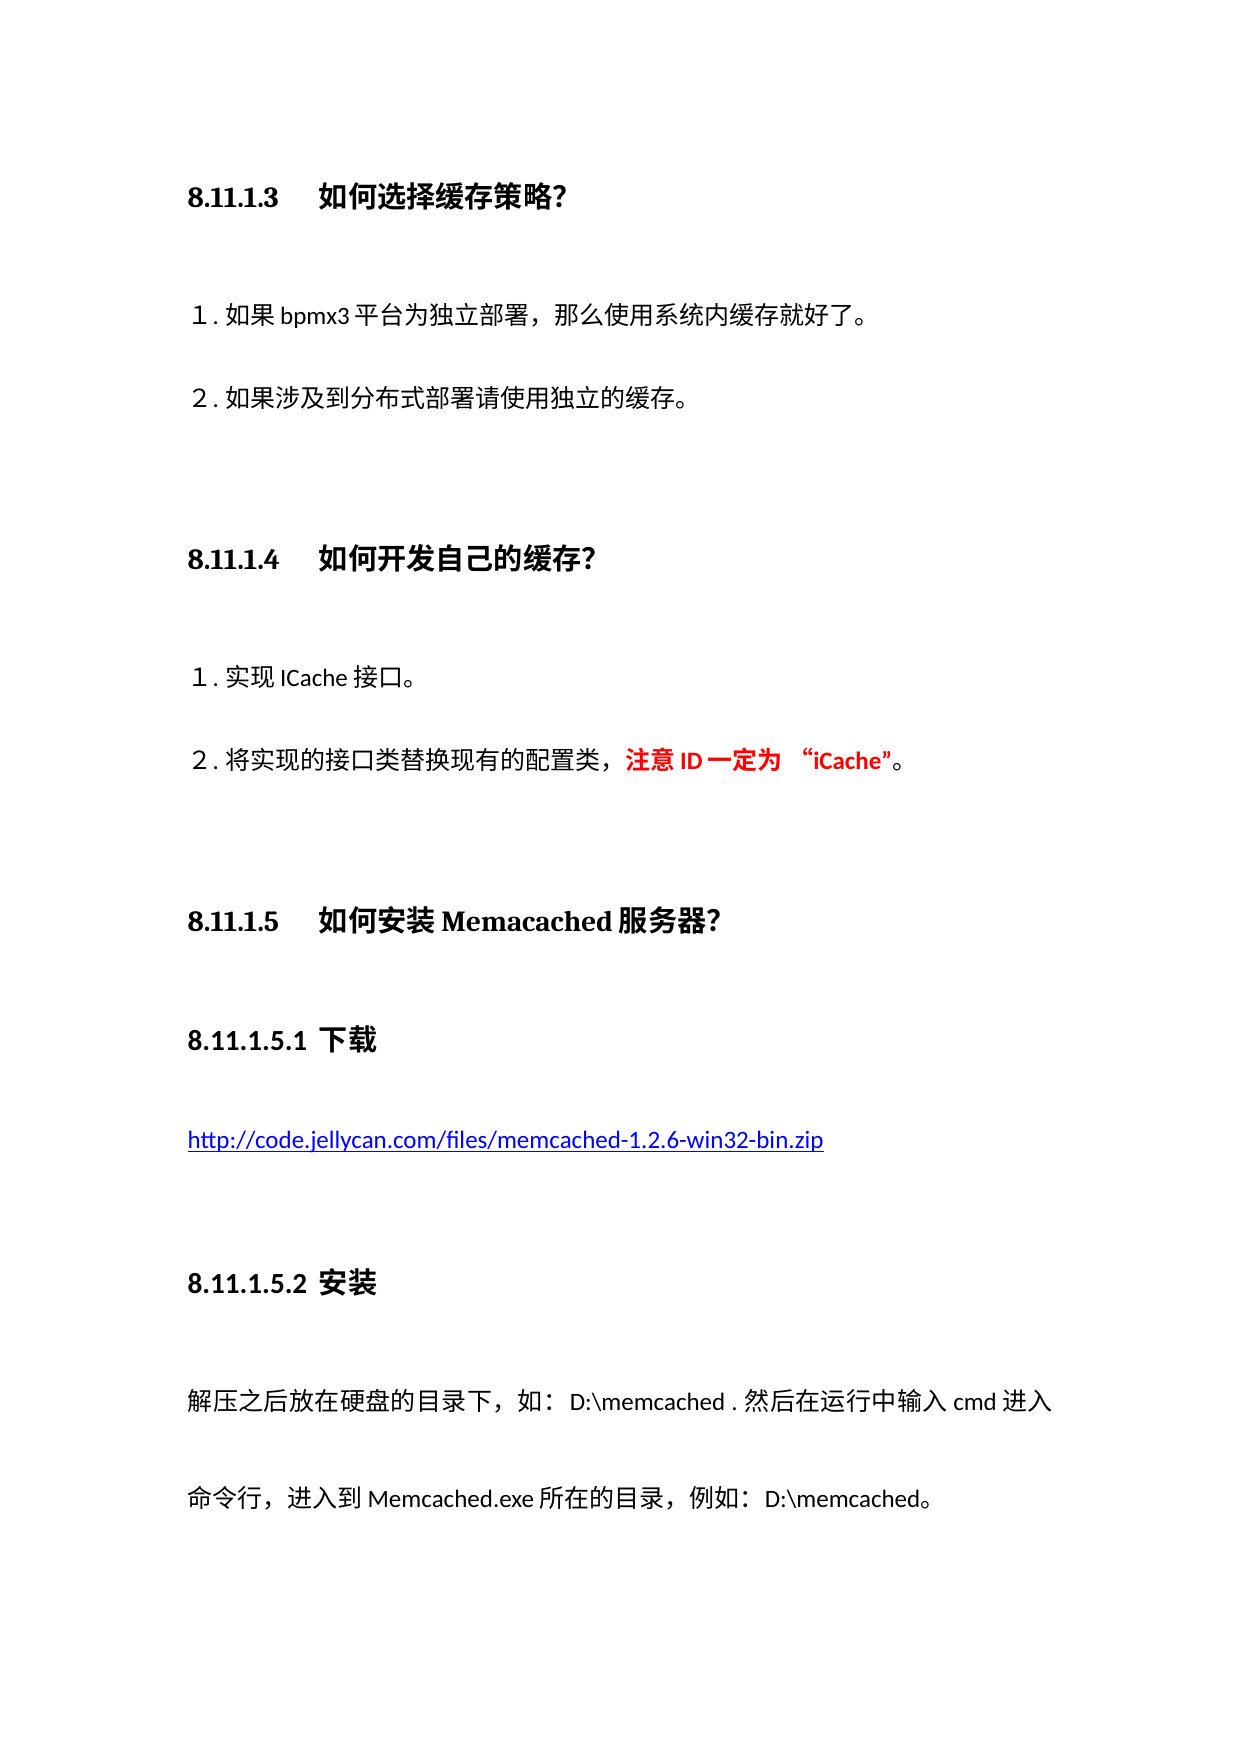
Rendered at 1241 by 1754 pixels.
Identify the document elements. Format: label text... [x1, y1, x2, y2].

subtitle 如何开发自己的缓存？ [187, 524, 1053, 589]
subtitle 下载 [187, 1005, 1053, 1070]
list 如果bpmx3平台为独立部署，那么使用系统内缓存就好了。 [187, 281, 1053, 346]
list 如果涉及到分布式部署请使用独立的缓存。 [187, 364, 1053, 429]
list 将实现的接口类替换现有的配置类，注意ID一定为 “iCache”。 [187, 726, 1053, 791]
subtitle 如何安装Memacached服务器？ [187, 886, 1053, 951]
subtitle 如何选择缓存策略？ [187, 162, 1053, 227]
text 解压之后放在硬盘的目录下，如：D:\memcached . 然后在运行中输入cmd进入命令行，进入到Memcached.exe 所在的目录，例如：D:\memcached。 [187, 1367, 1053, 1529]
list 实现ICache接口。 [187, 643, 1053, 708]
text http://code.jellycan.com/files/memcached-1.2.6-win32-bin.zip [187, 1124, 1053, 1156]
subtitle 安装 [187, 1248, 1053, 1313]
